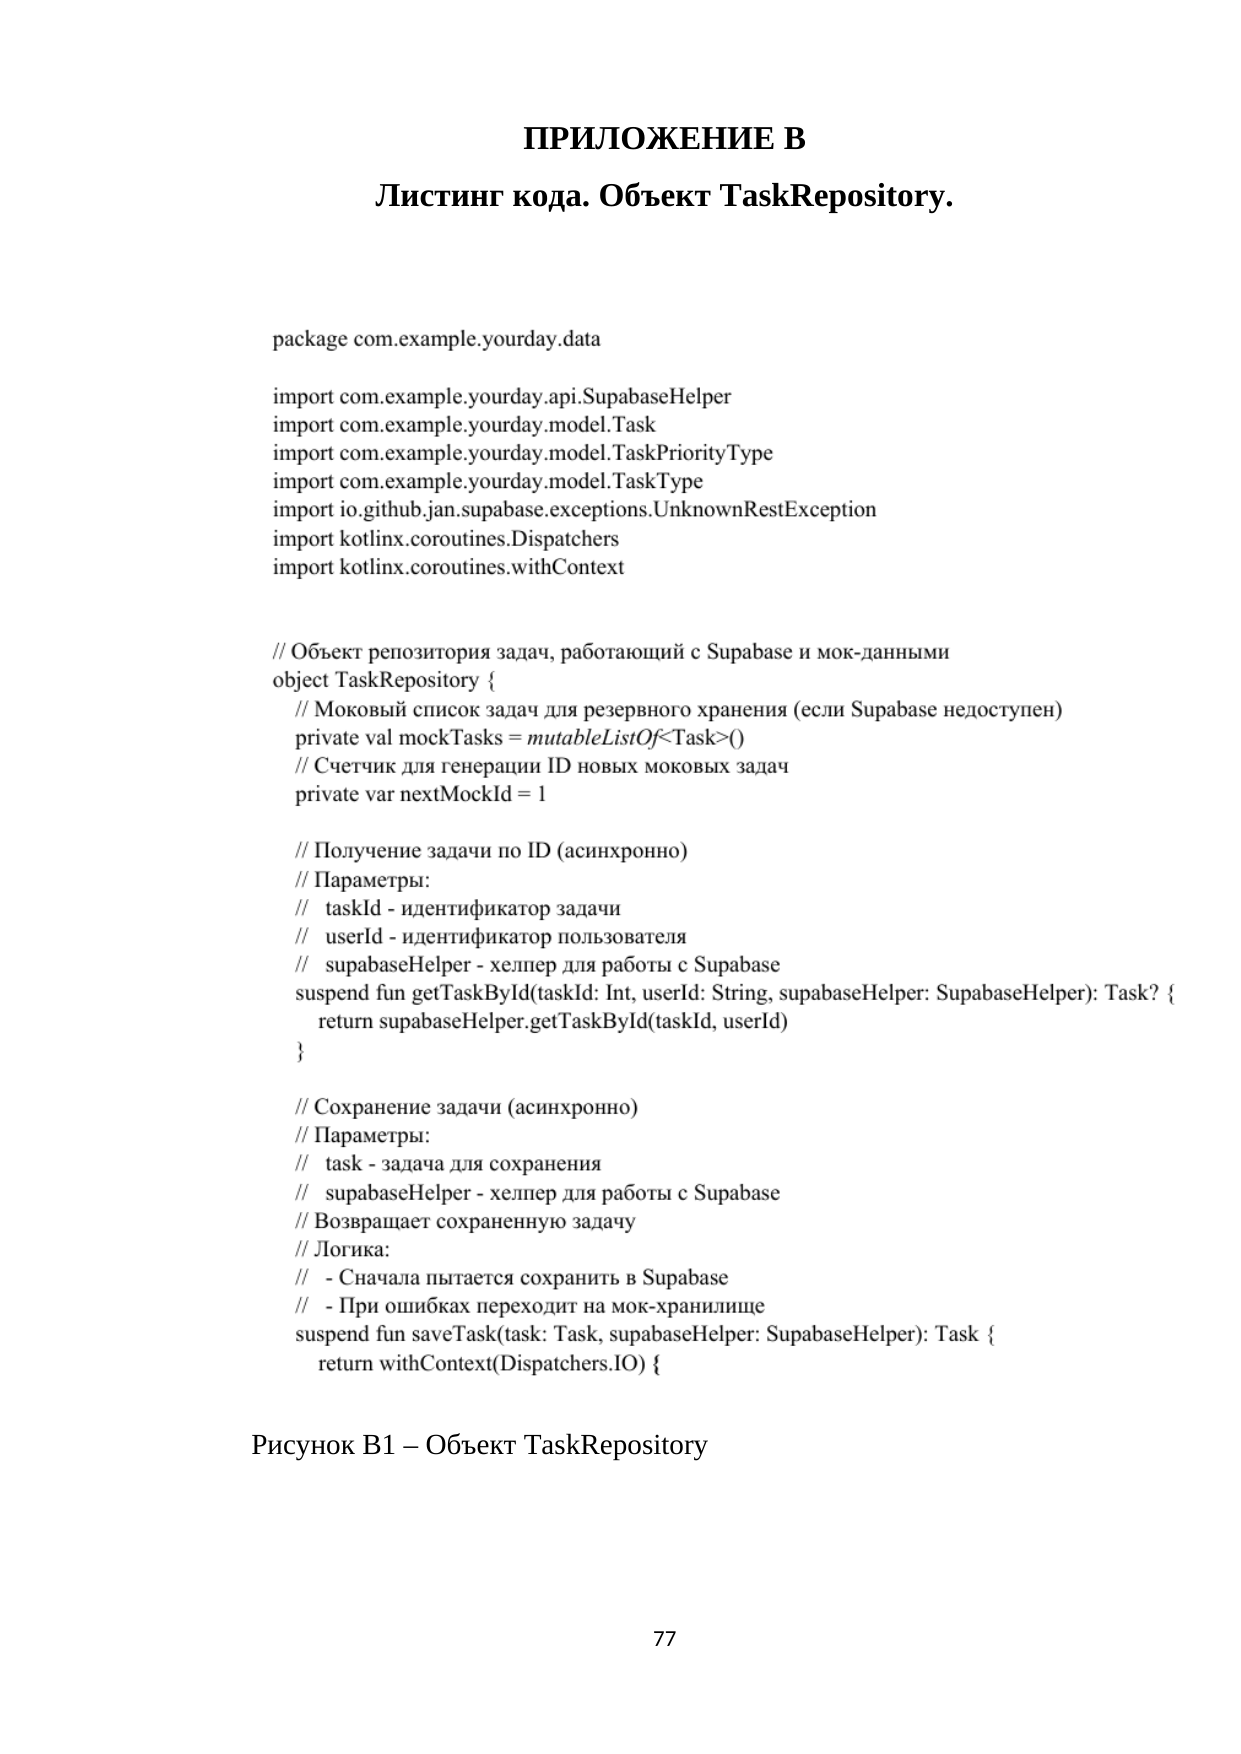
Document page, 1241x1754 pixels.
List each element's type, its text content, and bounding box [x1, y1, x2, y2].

text Рисунок B1 – Объект TaskRepository [177, 1427, 1152, 1461]
picture [251, 322, 1225, 1411]
text Приложение В Листинг кода. Объект TaskRepository. [177, 118, 1152, 214]
